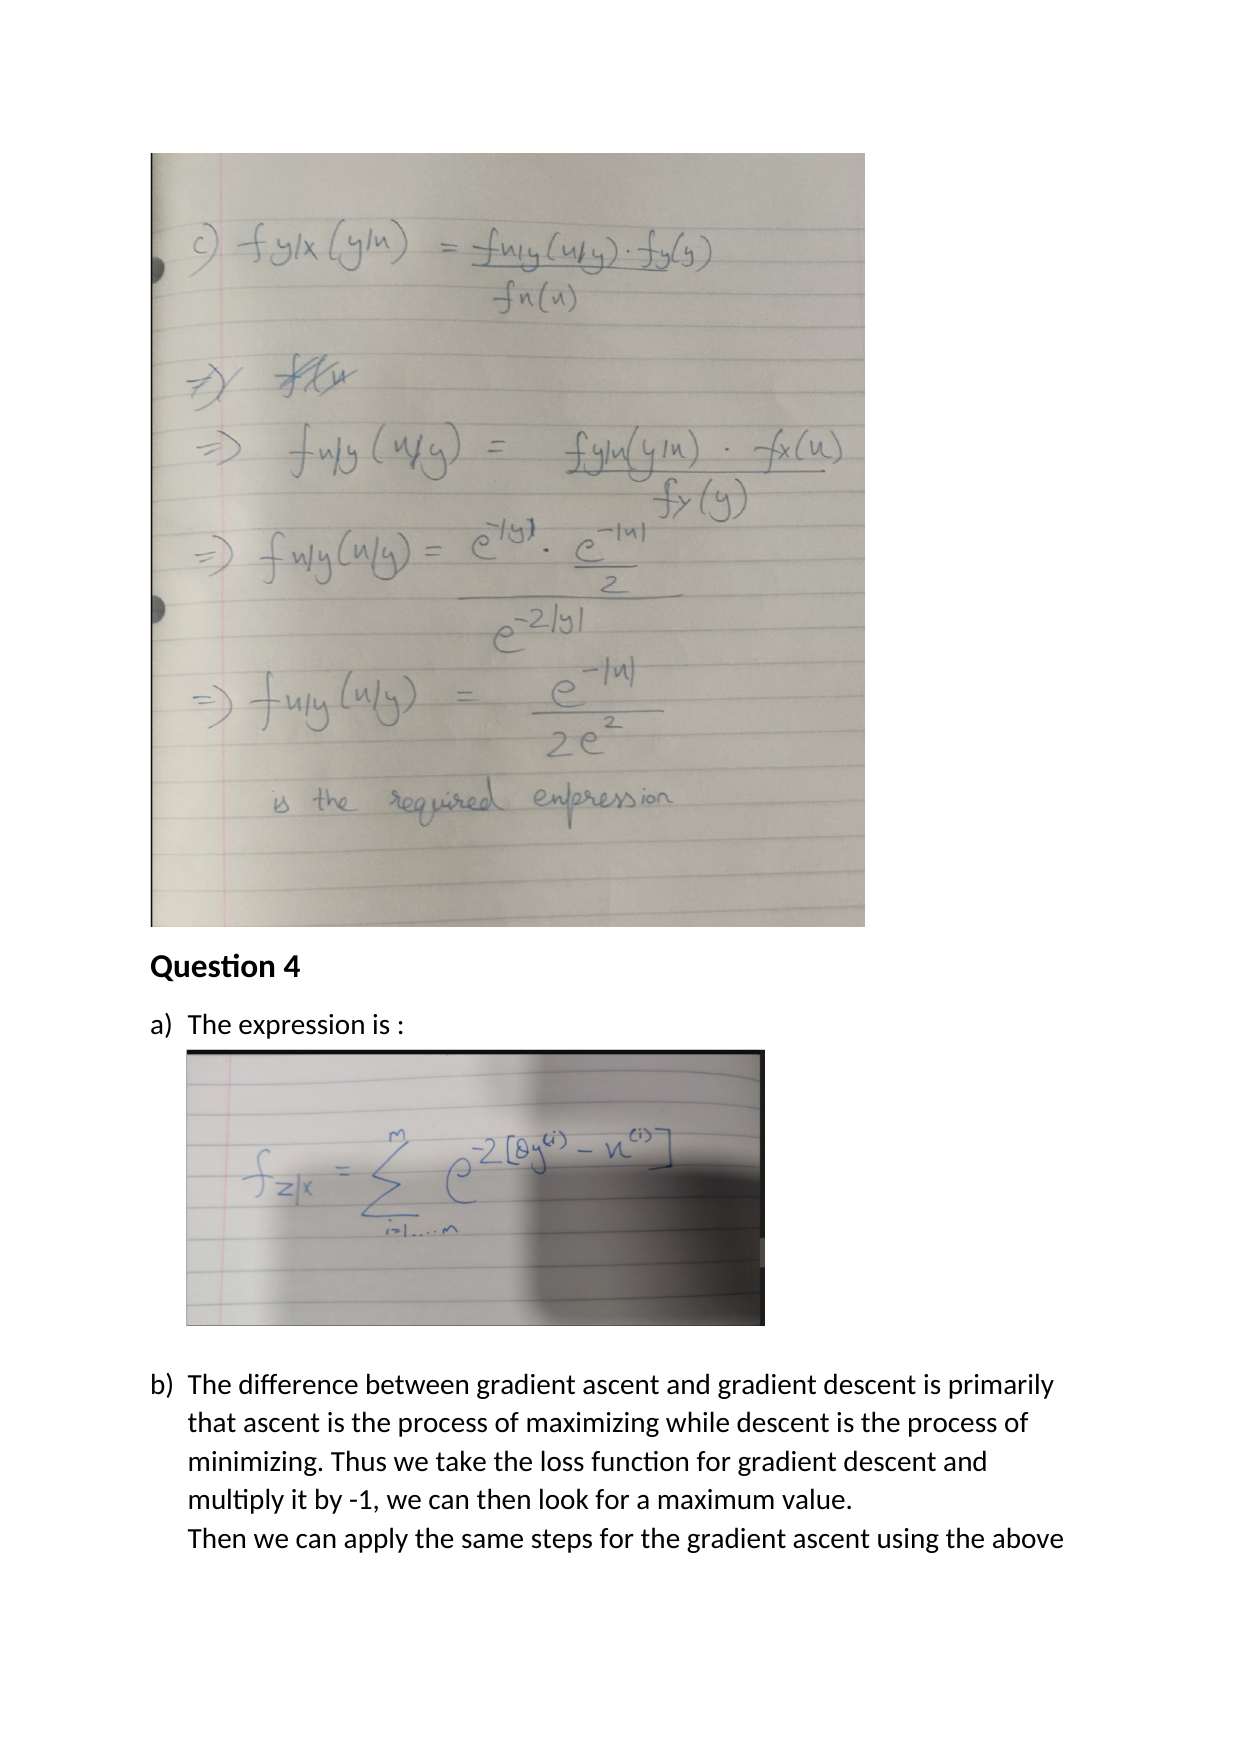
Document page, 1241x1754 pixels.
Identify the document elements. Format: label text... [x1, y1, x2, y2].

list The expression is : [150, 1006, 1090, 1042]
picture [187, 1050, 765, 1326]
text Question 4 [150, 945, 1090, 986]
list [150, 1366, 1090, 1555]
picture [151, 153, 865, 926]
